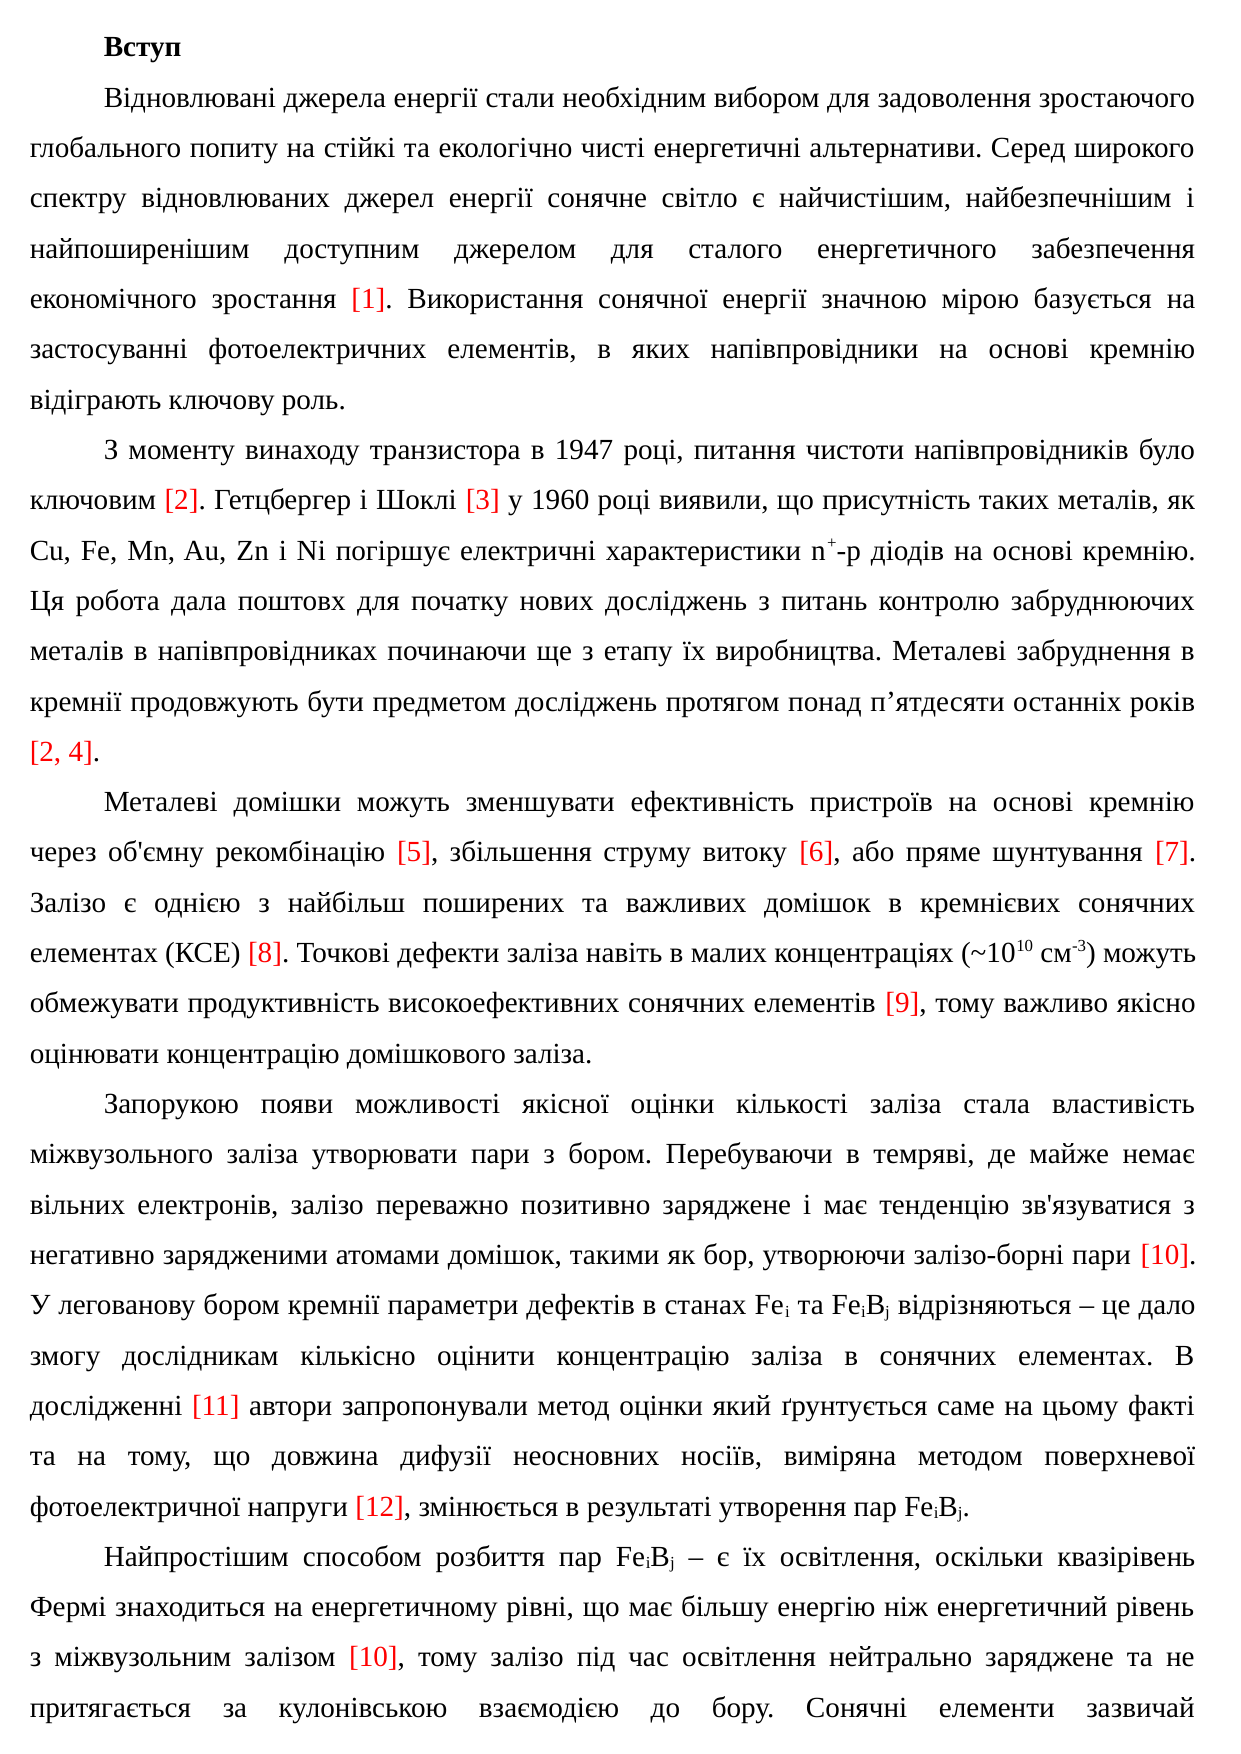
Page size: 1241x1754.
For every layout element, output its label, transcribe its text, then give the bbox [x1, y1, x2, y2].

text Відновлювані джерела енергії стали необхідним вибором для задоволення зростаючого глобального попиту на стійкі та екологічно чисті енергетичні альтернативи. Серед широкого спектру відновлюваних джерел енергії сонячне світло є найчистішим, найбезпечнішим і найпоширенішим доступним джерелом для сталого енергетичного забезпечення економічного зростання [1]. Використання сонячної енергії значною мірою базується на застосуванні фотоелектричних елементів, в яких напівпровідники на основі кремнію відіграють ключову роль. [29, 80, 1196, 415]
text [29, 1539, 1196, 1723]
text Металеві домішки можуть зменшувати ефективність пристроїв на основі кремнію через об'ємну рекомбінацію [5], збільшення струму витоку [6], або пряме шунтування [7]. Залізо є однією з найбільш поширених та важливих домішок в кремнієвих сонячних елементах (КСЕ) [8]. Точкові дефекти заліза навіть в малих концентраціях (~1010 см-3) можуть обмежувати продуктивність високоефективних сонячних елементів [9], тому важливо якісно оцінювати концентрацію домішкового заліза. [29, 784, 1196, 1069]
text Вступ [29, 29, 1196, 63]
text З моменту винаходу транзистора в 1947 році, питання чистоти напівпровідників було ключовим [2]. Гетцбергер і Шоклі [3] у 1960 році виявили, що присутність таких металів, як Cu, Fe, Mn, Au, Zn і Ni погіршує електричні характеристики n+-p діодів на основі кремнію. Ця робота дала поштовх для початку нових досліджень з питань контролю забруднюючих металів в напівпровідниках починаючи ще з етапу їх виробництва. Металеві забруднення в кремнії продовжують бути предметом досліджень протягом понад п’ятдесяти останніх років [2, 4]. [29, 432, 1196, 767]
text Запорукою появи можливості якісної оцінки кількості заліза стала властивість міжвузольного заліза утворювати пари з бором. Перебуваючи в темряві, де майже немає вільних електронів, залізо переважно позитивно заряджене і має тенденцію зв'язуватися з негативно зарядженими атомами домішок, такими як бор, утворюючи залізо-борні пари [10]. У легованову бором кремнії параметри дефектів в станах Fei та FeiBj відрізняються – це дало змогу дослідникам кількісно оцінити концентрацію заліза в сонячних елементах. В дослідженні [11] автори запропонували метод оцінки який ґрунтується саме на цьому факті та на тому, що довжина дифузії неосновних носіїв, виміряна методом поверхневої фотоелектричної напруги [12], змінюється в результаті утворення пар FeiBj. [29, 1086, 1196, 1522]
